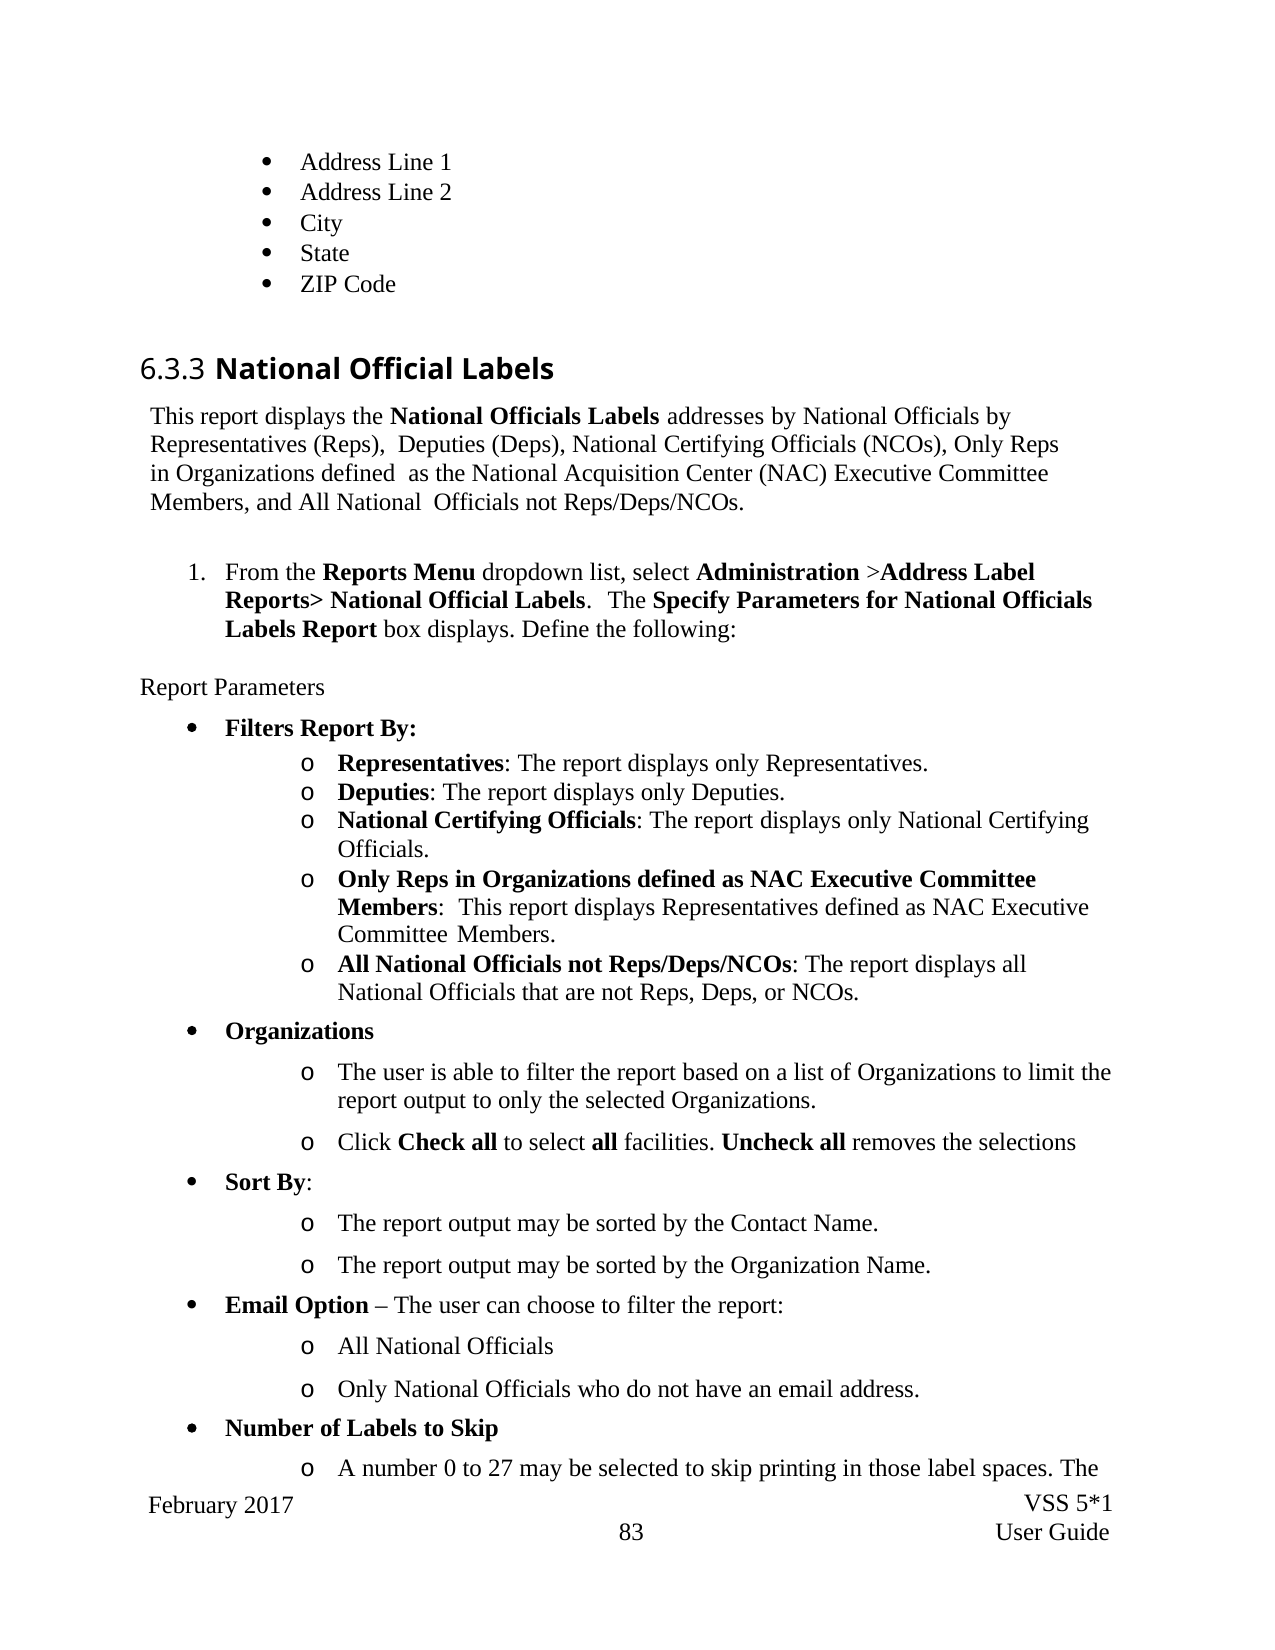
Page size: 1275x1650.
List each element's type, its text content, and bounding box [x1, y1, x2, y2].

list Only National Officials who do not have an email address. [300, 1373, 1137, 1403]
list Sort By: [187, 1167, 1137, 1195]
list Only Reps in Organizations defined as NAC Executive Committee Members: This report displays Representatives defined as NAC Executive Committee Members. [300, 863, 1108, 948]
list National Certifying Officials: The report displays only National Certifying Officials. [300, 806, 1137, 863]
list Address Line 1 [262, 146, 1137, 176]
list Click Check all to select all facilities. Uncheck all removes the selections [300, 1127, 1111, 1156]
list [300, 1453, 1137, 1483]
list The user is able to filter the report based on a list of Organizations to limit the report output to only the selected Organizations. [300, 1057, 1111, 1115]
text This report displays the National Officials Labels addresses by National Officials by Representatives (Reps), Deputies (Deps), National Certifying Officials (NCOs), Only Reps in Organizations defined as the National Acquisition Center (NAC) Executive Committee Members, and All National Officials not Reps/Deps/NCOs. [150, 401, 1066, 516]
list City [262, 207, 1137, 237]
subtitle National Official Labels [139, 349, 1137, 388]
list Number of Labels to Skip [187, 1413, 1137, 1442]
list The report output may be sorted by the Organization Name. [300, 1250, 1137, 1279]
list All National Officials not Reps/Deps/NCOs: The report displays all National Officials that are not Reps, Deps, or NCOs. [300, 948, 1108, 1006]
list From the Reports Menu dropdown list, select Administration >Address Label Reports> National Official Labels. The Specify Parameters for National Officials Labels Report box displays. Define the following: [187, 557, 1137, 643]
list Email Option – The user can choose to filter the report: [187, 1290, 1137, 1319]
list Filters Report By: [187, 713, 1137, 742]
list Deputies: The report displays only Deputies. [300, 777, 1137, 806]
list Organizations [187, 1016, 1137, 1045]
list The report output may be sorted by the Contact Name. [300, 1208, 1137, 1237]
list Representatives: The report displays only Representatives. [300, 747, 1137, 777]
list Address Line 2 [262, 176, 1137, 207]
list State [262, 237, 1137, 268]
text Report Parameters [139, 672, 1137, 701]
list ZIP Code [262, 268, 1137, 298]
list All National Officials [300, 1331, 1137, 1361]
